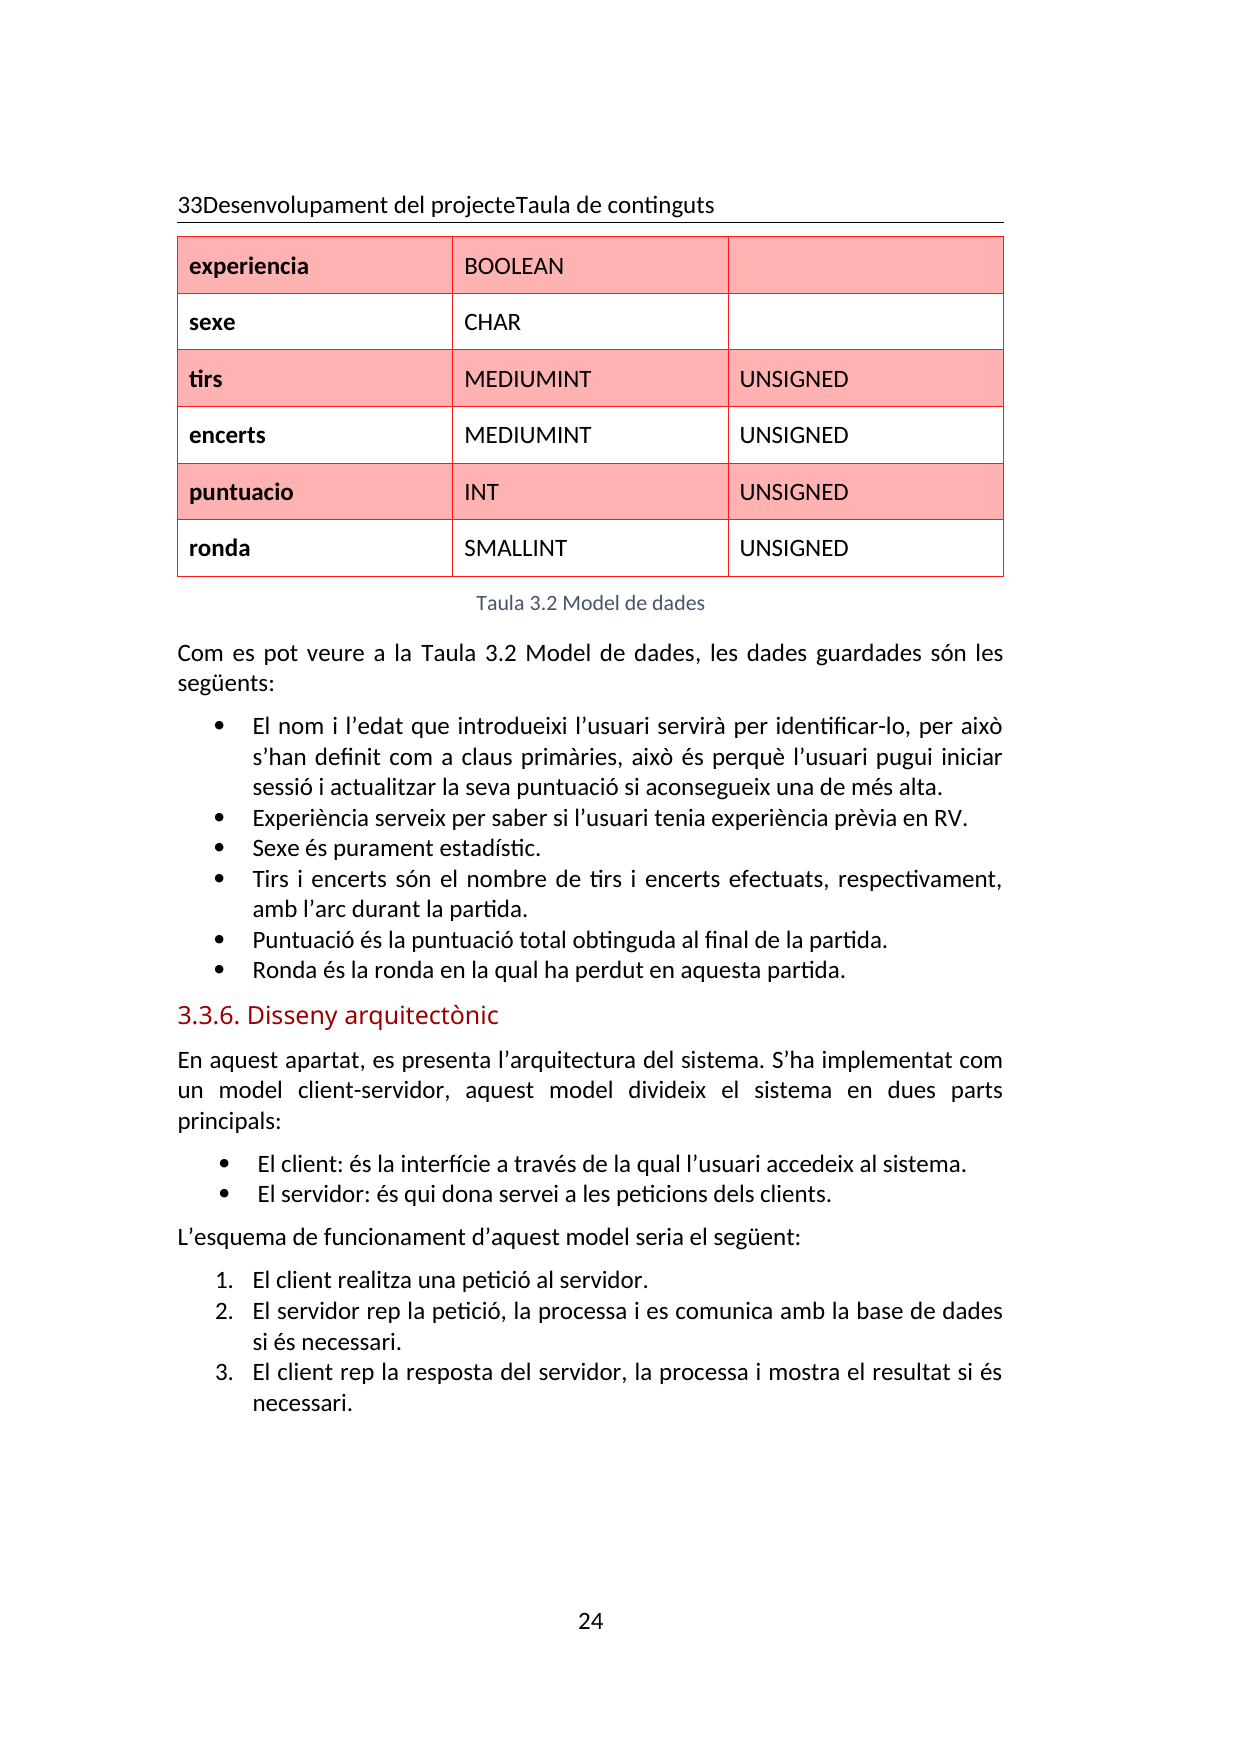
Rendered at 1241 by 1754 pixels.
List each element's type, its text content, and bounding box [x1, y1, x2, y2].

list El client realitza una petició al servidor. [215, 1264, 1004, 1295]
table_cell UNSIGNED [729, 520, 1003, 576]
table_cell UNSIGNED [729, 464, 1003, 519]
table_cell [729, 294, 1003, 349]
list El client rep la resposta del servidor, la processa i mostra el resultat si és necessari. [215, 1356, 1004, 1417]
table_cell sexe [178, 294, 452, 349]
table_cell tirs [178, 350, 452, 406]
table_cell BOOLEAN [453, 237, 728, 293]
table_cell [729, 237, 1003, 293]
list El client: és la interfície a través de la qual l’usuari accedeix al sistema. [220, 1148, 1004, 1178]
list Puntuació és la puntuació total obtinguda al final de la partida. [215, 924, 1004, 954]
table_cell puntuacio [178, 464, 452, 519]
list El servidor rep la petició, la processa i es comunica amb la base de dades si és necessari. [215, 1295, 1004, 1356]
table_cell experiencia [178, 237, 452, 293]
text En aquest apartat, es presenta l’arquitectura del sistema. S’ha implementat com un model client-servidor, aquest model divideix el sistema en dues parts principals: [177, 1044, 1004, 1136]
list El servidor: és qui dona servei a les peticions dels clients. [220, 1178, 1004, 1209]
text L’esquema de funcionament d’aquest model seria el següent: [177, 1222, 1004, 1252]
table_cell CHAR [453, 294, 728, 349]
table_cell UNSIGNED [729, 350, 1003, 406]
table_cell encerts [178, 407, 452, 462]
subtitle Disseny arquitectònic [177, 997, 1004, 1031]
list Experiència serveix per saber si l’usuari tenia experiència prèvia en RV. [215, 802, 1004, 832]
table_cell ronda [178, 520, 452, 576]
list Sexe és purament estadístic. [215, 832, 1004, 863]
table_cell SMALLINT [453, 520, 728, 576]
list Tirs i encerts són el nombre de tirs i encerts efectuats, respectivament, amb l’arc durant la partida. [215, 863, 1004, 924]
list El nom i l’edat que introdueixi l’usuari servirà per identificar-lo, per això s’han definit com a claus primàries, això és perquè l’usuari pugui iniciar sessió i actualitzar la seva puntuació si aconsegueix una de més alta. [215, 710, 1004, 802]
table_cell MEDIUMINT [453, 407, 728, 462]
table_cell INT [453, 464, 728, 519]
list Ronda és la ronda en la qual ha perdut en aquesta partida. [215, 954, 1004, 985]
table_cell UNSIGNED [729, 407, 1003, 462]
table_cell MEDIUMINT [453, 350, 728, 406]
